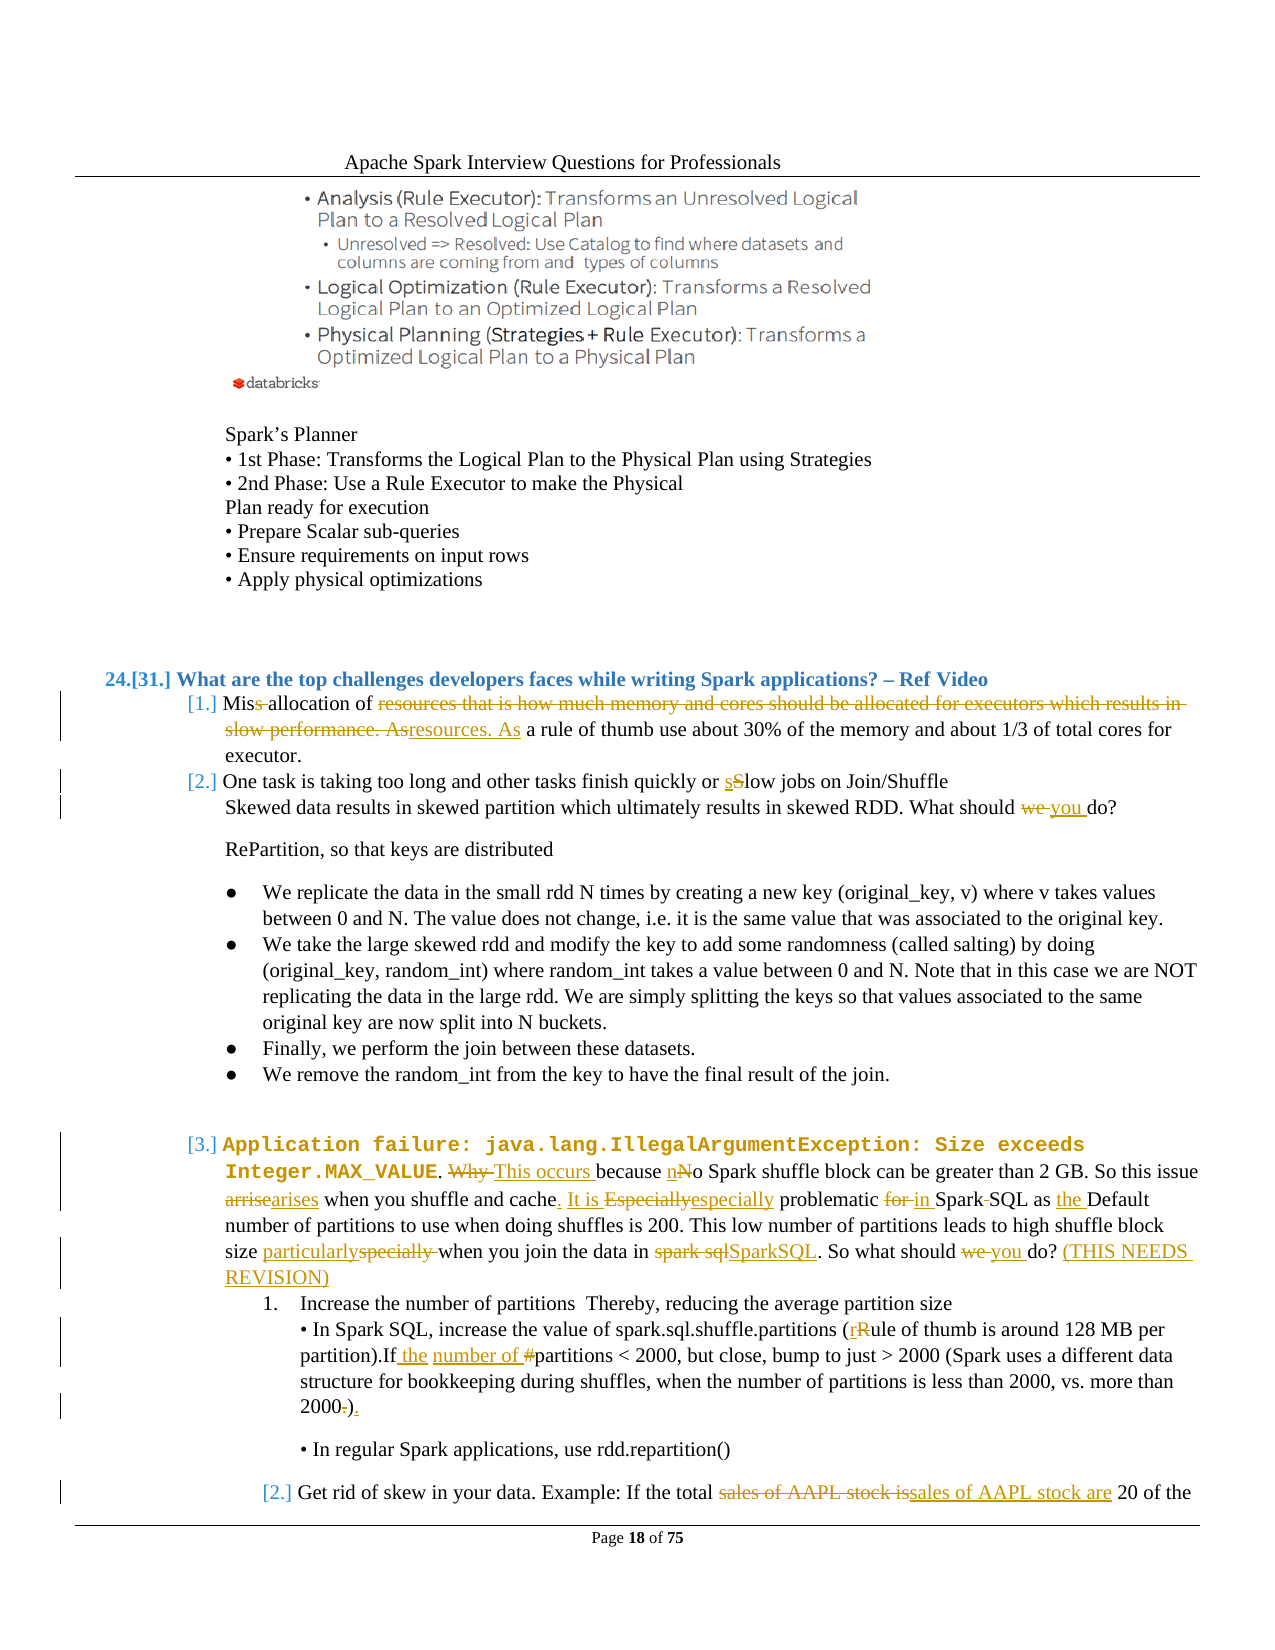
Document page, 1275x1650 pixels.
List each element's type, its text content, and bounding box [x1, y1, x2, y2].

picture [225, 177, 877, 397]
subtitle What are the top challenges developers faces while writing Spark applications? – Ref Video [105, 667, 1200, 691]
text • 2nd Phase: Use a Rule Executor to make the Physical [225, 471, 1200, 494]
text • Apply physical optimizations [225, 567, 1200, 591]
text Spark’s Planner [225, 422, 1200, 446]
text RePartition, so that keys are distributed [187, 837, 1200, 861]
text • Ensure requirements on input rows [225, 543, 1200, 567]
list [262, 1480, 1200, 1504]
text • In Spark SQL, increase the value of spark.sql.shuffle.partitions (ule of thumb is around 128 MB per partition).If partitions < 2000, but close, bump to just > 2000 (Spark uses a different data structure for bookkeeping during shuffles, when the number of partitions is less than 2000, vs. more than 2000) [300, 1317, 1200, 1418]
list One task is taking too long and other tasks finish quickly or low jobs on Join/Shuffle [187, 769, 1200, 793]
list We replicate the data in the small rdd N times by creating a new key (original_key, v) where v takes values between 0 and N. The value does not change, i.e. it is the same value that was associated to the original key. [225, 880, 1200, 930]
list Application failure: java.lang.IllegalArgumentException: Size exceeds Integer.MAX_VALUE. because o Spark shuffle block can be greater than 2 GB. So this issue when you shuffle and cache problematic SparkSQL as Default number of partitions to use when doing shuffles is 200. This low number of partitions leads to high shuffle block size when you join the data in . So what should do? [187, 1132, 1200, 1289]
text Plan ready for execution [225, 494, 1200, 519]
list We take the large skewed rdd and modify the key to add some randomness (called salting) by doing (original_key, random_int) where random_int takes a value between 0 and N. Note that in this case we are NOT replicating the data in the large rdd. We are simply splitting the keys so that values associated to the same original key are now split into N buckets. [225, 932, 1200, 1034]
text • 1st Phase: Transforms the Logical Plan to the Physical Plan using Strategies [225, 446, 1200, 471]
list We remove the random_int from the key to have the final result of the join. [225, 1062, 1200, 1086]
text • Prepare Scalar sub-queries [225, 519, 1200, 543]
list Misallocation of a rule of thumb use about 30% of the memory and about 1/3 of total cores for executor. [187, 691, 1200, 767]
text • In regular Spark applications, use rdd.repartition() [187, 1437, 1200, 1461]
list Finally, we perform the join between these datasets. [225, 1036, 1200, 1060]
text Skewed data results in skewed partition which ultimately results in skewed RDD. What should do? [187, 794, 1200, 819]
list Increase the number of partitions Thereby, reducing the average partition size [262, 1291, 1200, 1315]
